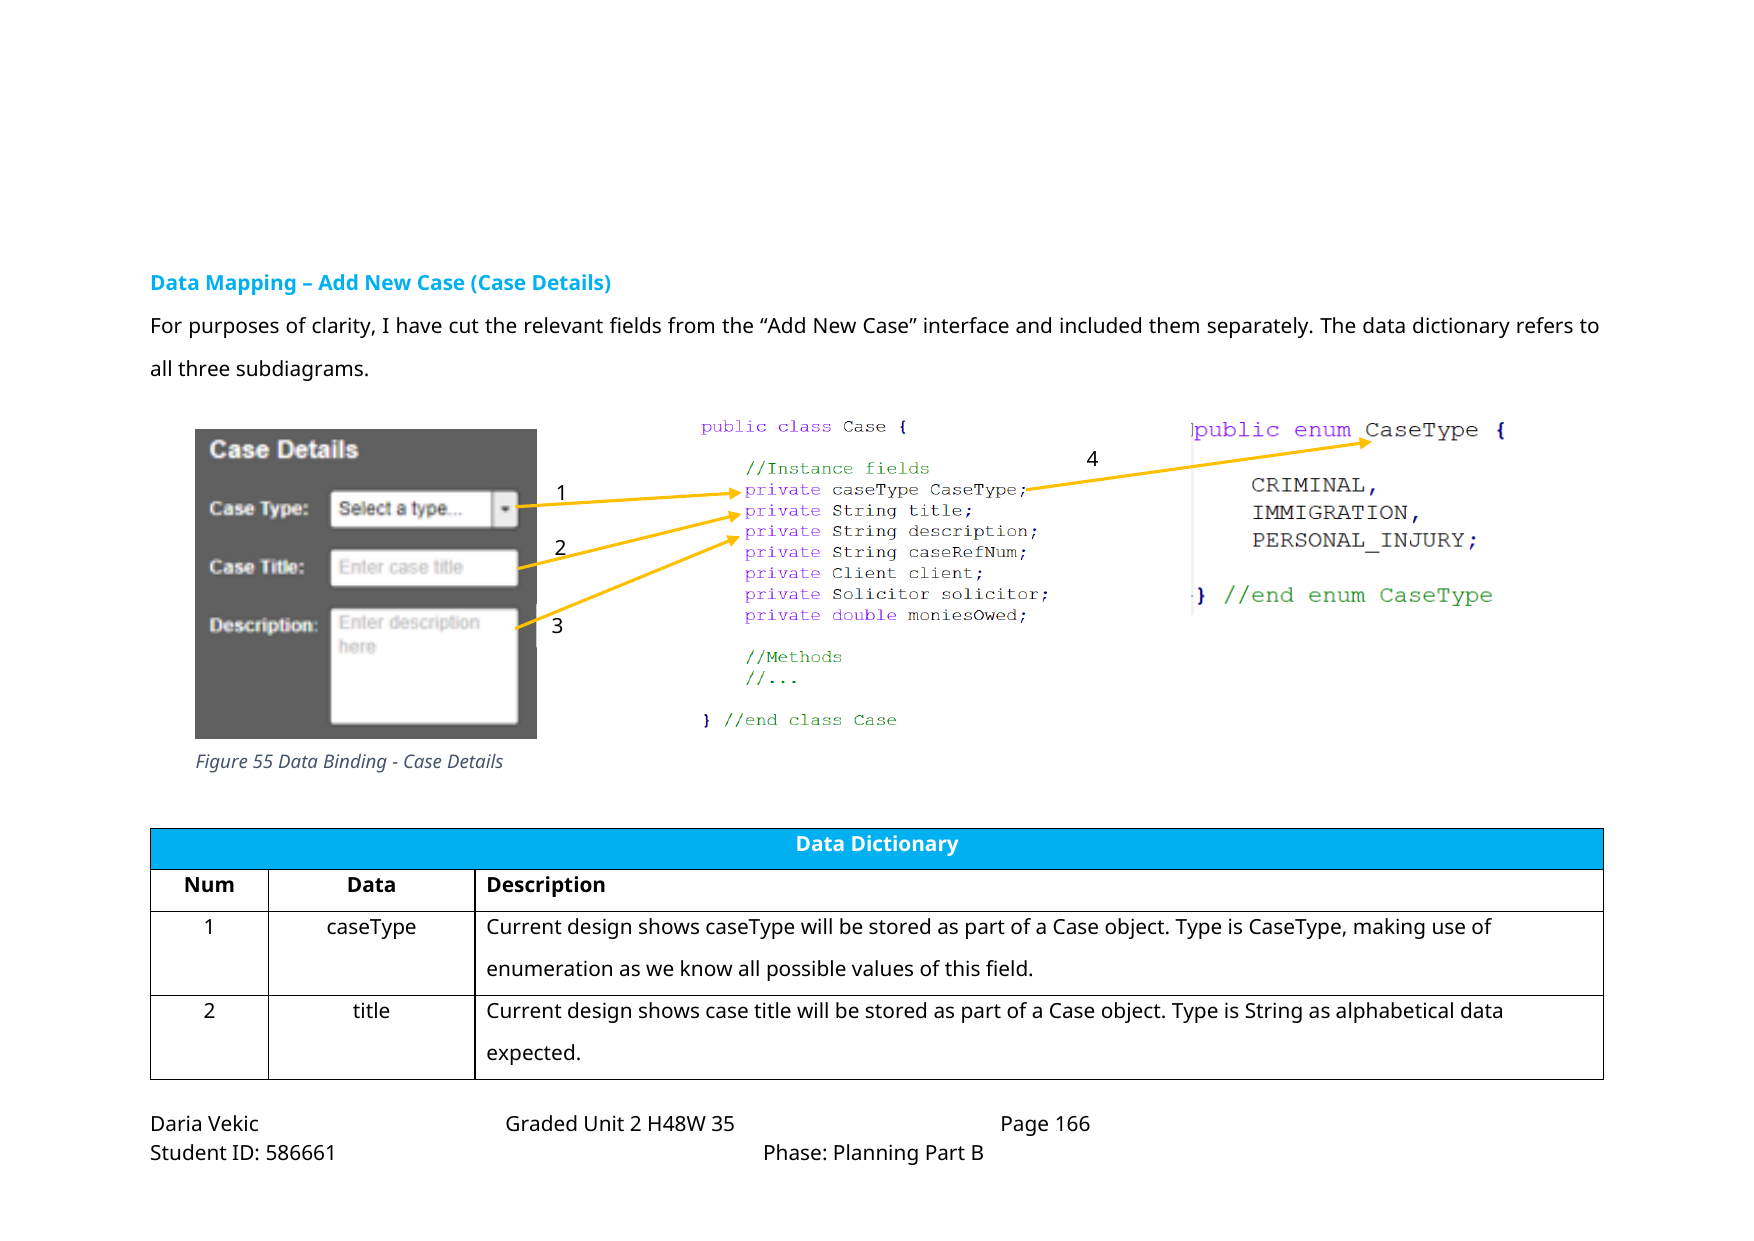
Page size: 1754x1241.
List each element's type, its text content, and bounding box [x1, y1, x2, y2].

table_cell Current design shows caseType will be stored as part of a Case object. Type is CaseType, making use of enumeration as we know all possible values of this field. [476, 912, 1603, 995]
table_cell caseType [269, 912, 474, 995]
table_header Data Dictionary [151, 829, 1603, 869]
picture [701, 414, 1051, 731]
table_cell Current design shows case title will be stored as part of a Case object. Type is String as alphabetical data expected. [476, 996, 1603, 1079]
table_cell Num [151, 870, 268, 911]
table_cell 2 [151, 996, 268, 1079]
picture [195, 429, 537, 739]
table_cell title [269, 996, 474, 1079]
table_cell Data [269, 870, 474, 911]
table_cell 1 [151, 912, 268, 995]
picture [1191, 421, 1519, 615]
text For purposes of clarity, I have cut the relevant fields from the “Add New Case” interface and included them separately. The data dictionary refers to all three subdiagrams. [150, 311, 1604, 382]
subtitle Data Mapping – Add New Case (Case Details) [150, 268, 1604, 297]
table_cell Description [476, 870, 1603, 911]
